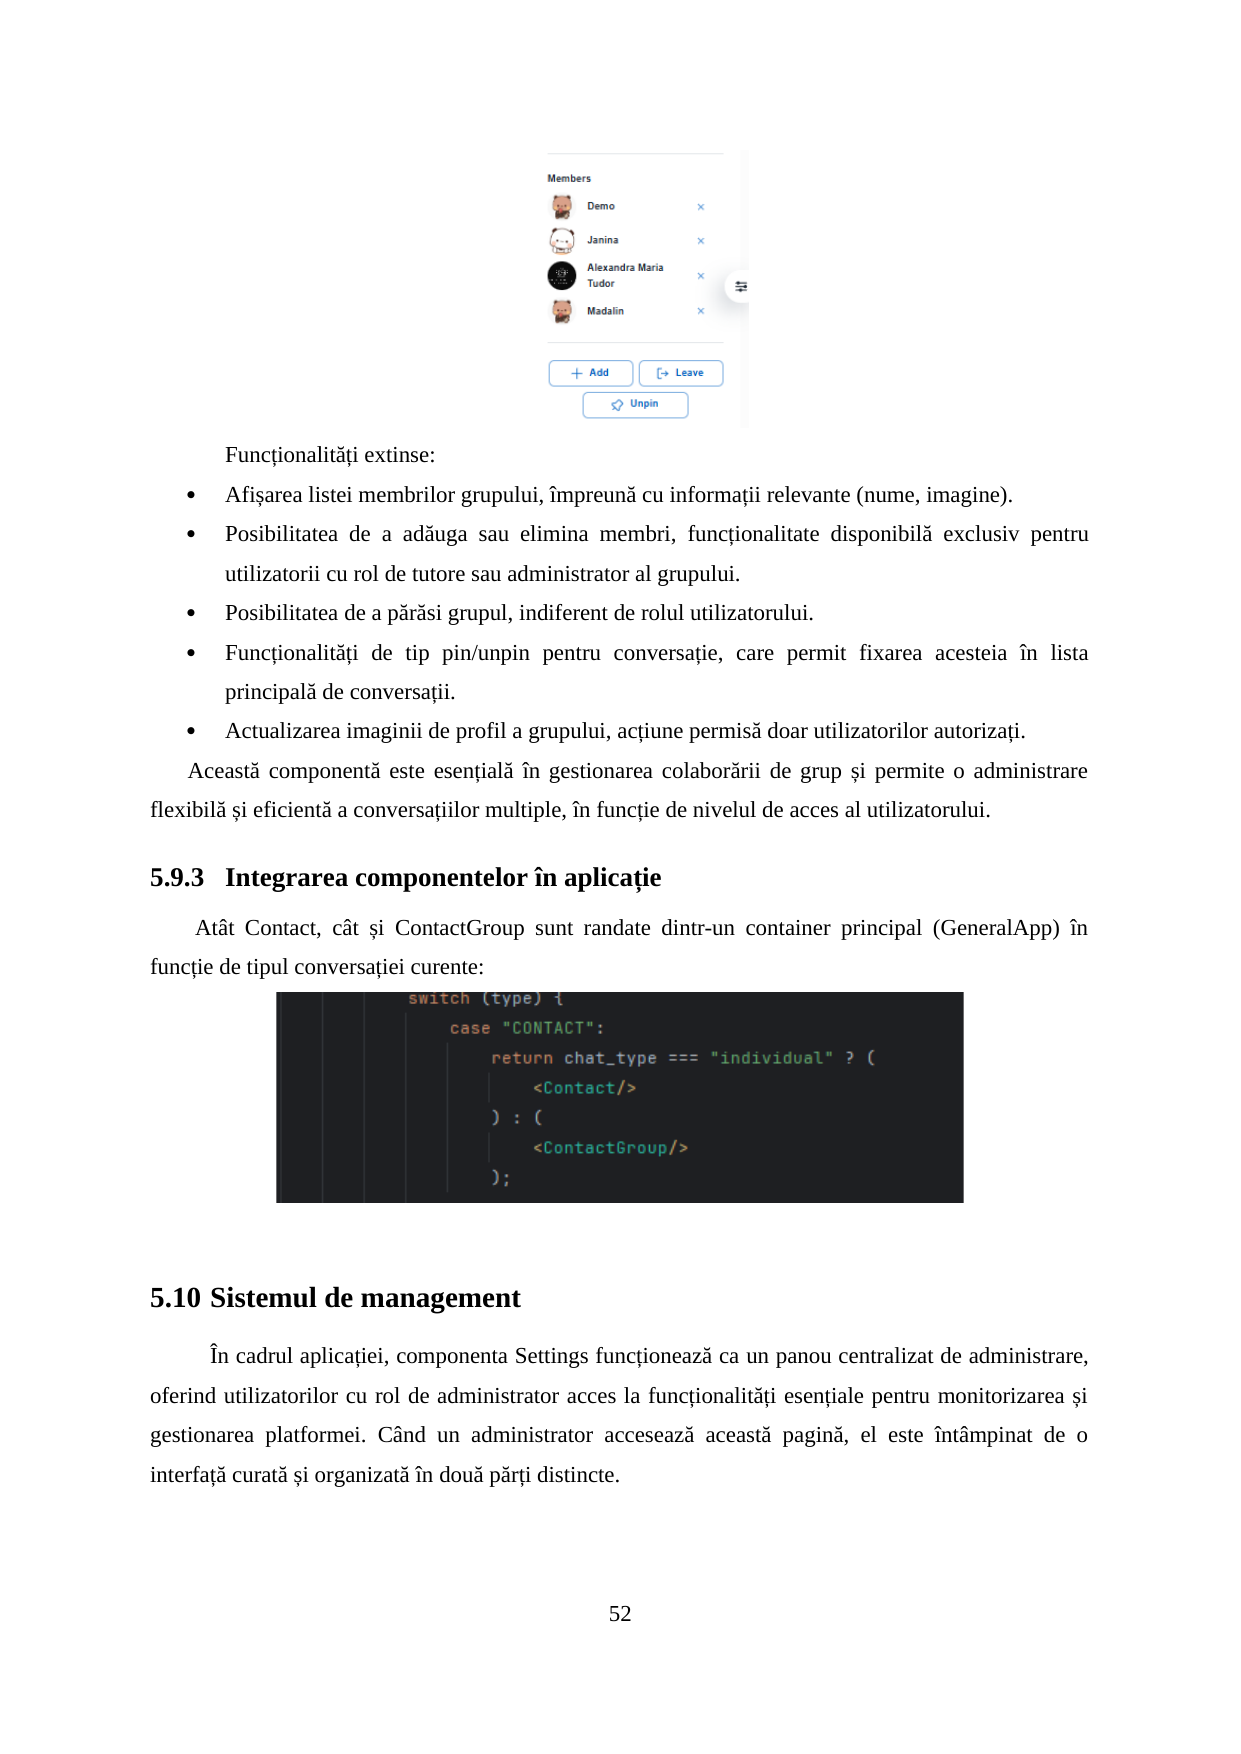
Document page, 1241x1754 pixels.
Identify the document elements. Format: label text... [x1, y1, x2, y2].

list Funcționalități de tip pin/unpin pentru conversație, care permit fixarea acesteia în lista principală de conversații. [187, 638, 1090, 704]
text Funcționalități extinse: [225, 441, 1090, 467]
text Această componentă este esențială în gestionarea colaborării de grup și permite o administrare flexibilă și eficientă a conversațiilor multiple, în funcție de nivelul de acces al utilizatorului. [150, 757, 1090, 823]
text Atât Contact, cât și ContactGroup sunt randate dintr-un container principal (GeneralApp) în funcție de tipul conversației curente: [150, 914, 1090, 980]
picture [276, 992, 964, 1203]
list Posibilitatea de a părăsi grupul, indiferent de rolul utilizatorului. [187, 599, 1090, 625]
subtitle Sistemul de management [150, 1280, 1090, 1313]
list Posibilitatea de a adăuga sau elimina membri, funcționalitate disponibilă exclusiv pentru utilizatorii cu rol de tutore sau administrator al grupului. [187, 520, 1090, 586]
text În cadrul aplicației, componenta Settings funcționează ca un panou centralizat de administrare, oferind utilizatorilor cu rol de administrator acces la funcționalități esențiale pentru monitorizarea și gestionarea platformei. Când un administrator accesează această pagină, el este întâmpinat de o interfață curată și organizată în două părți distincte. [150, 1343, 1090, 1487]
list Afișarea listei membrilor grupului, împreună cu informații relevante (nume, imagine). [187, 481, 1090, 507]
subtitle Integrarea componentelor în aplicație [150, 861, 1090, 892]
picture [536, 150, 749, 428]
list Actualizarea imaginii de profil a grupului, acțiune permisă doar utilizatorilor autorizați. [187, 717, 1090, 744]
